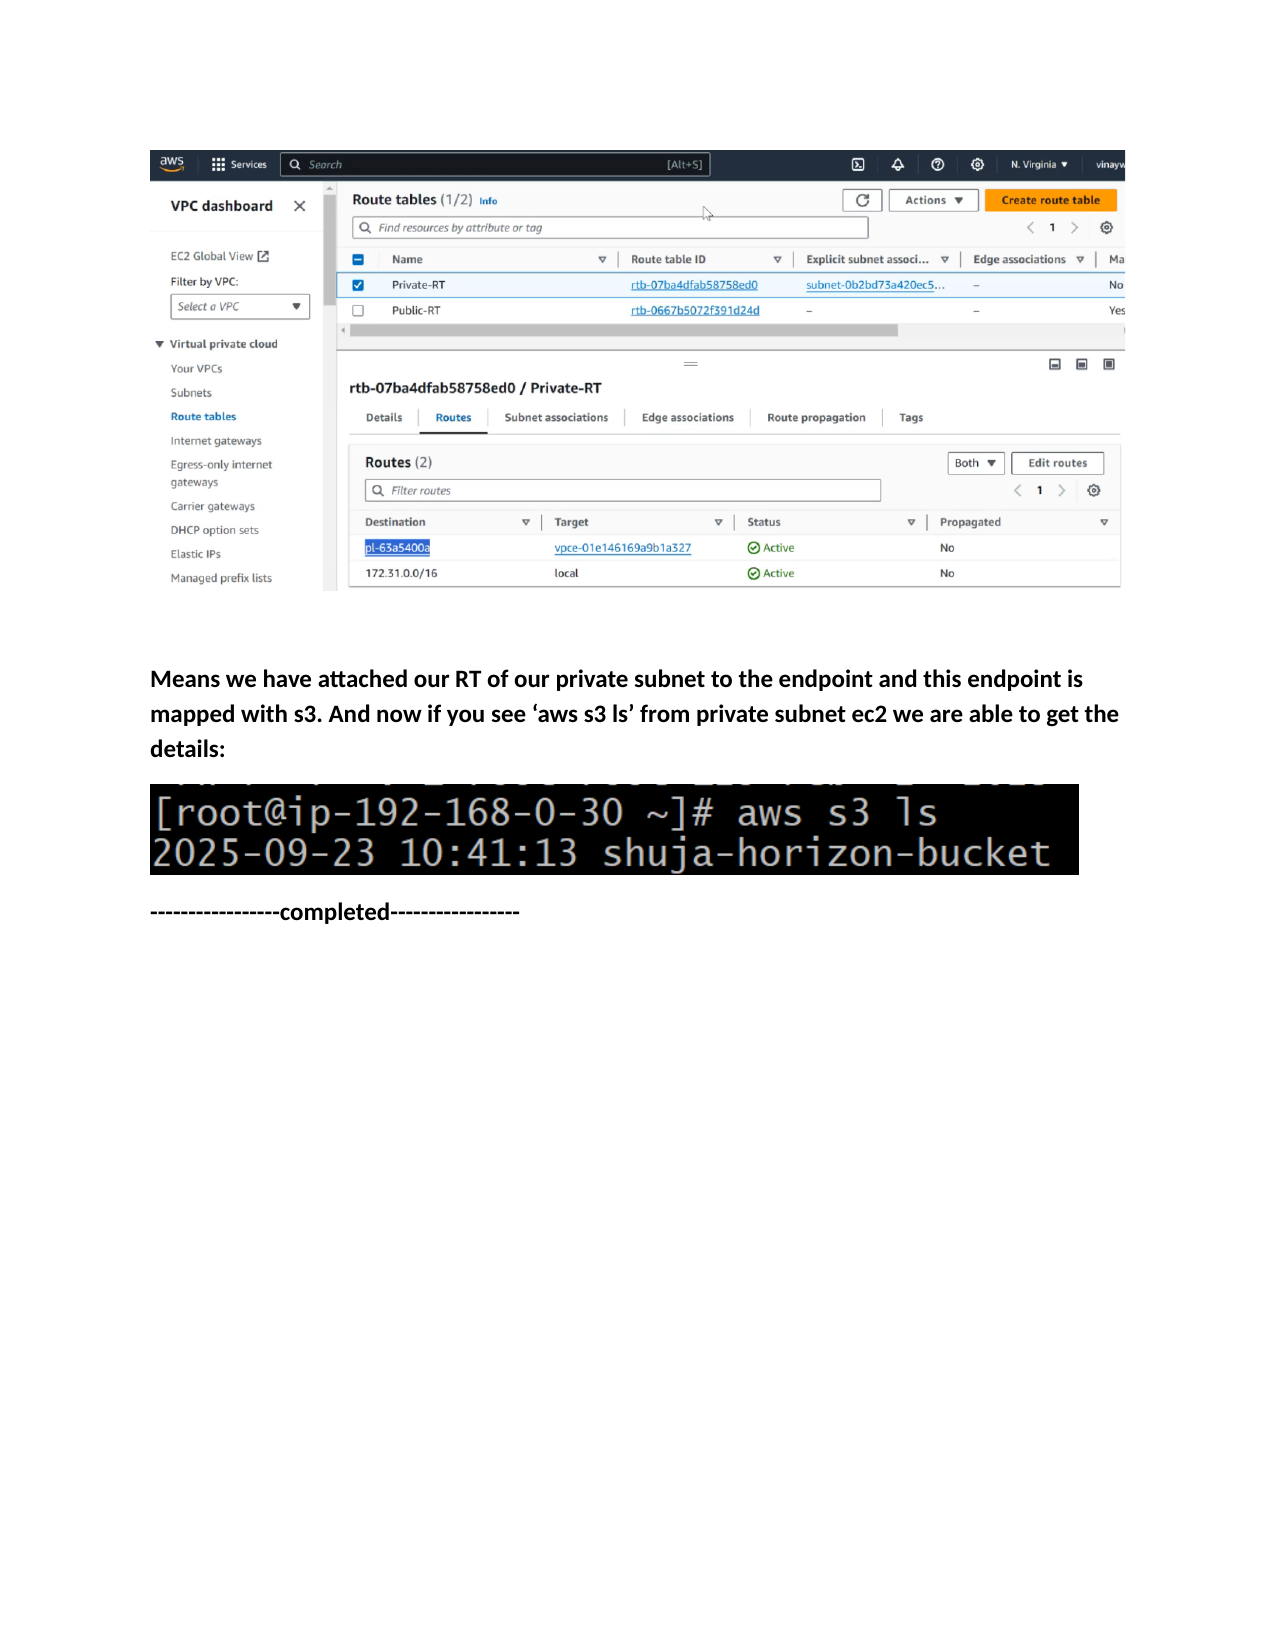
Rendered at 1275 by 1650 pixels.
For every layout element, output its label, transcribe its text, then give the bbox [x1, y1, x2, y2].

text -----------------completed----------------- [150, 896, 1125, 926]
text Means we have attached our RT of our private subnet to the endpoint and this endpoint is mapped with s3. And now if you see ‘aws s3 ls’ from private subnet ec2 we are able to get the details: [150, 663, 1125, 764]
picture [150, 784, 1079, 875]
picture [150, 150, 1125, 591]
